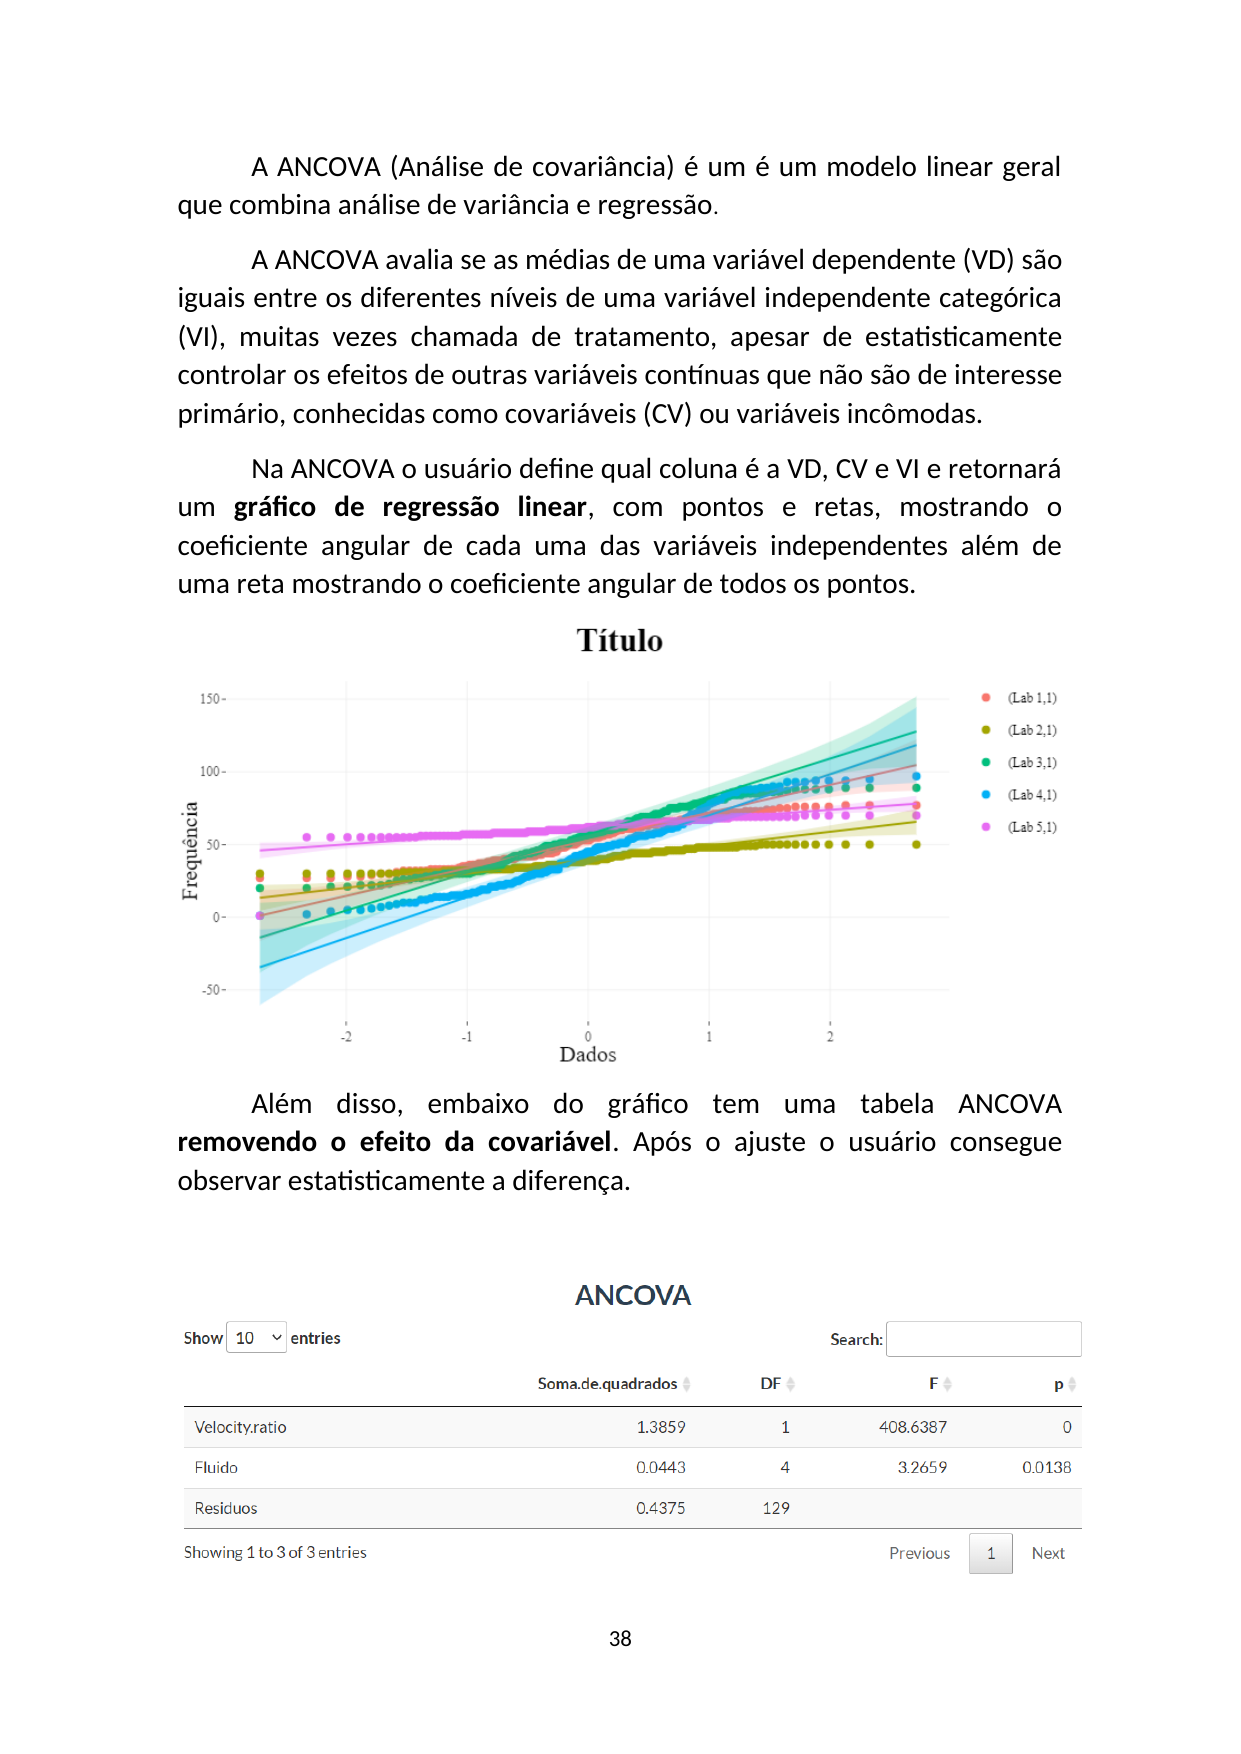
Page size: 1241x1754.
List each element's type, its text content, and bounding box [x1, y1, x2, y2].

picture [177, 1271, 1086, 1586]
text A ANCOVA avalia se as médias de uma variável dependente (VD) são iguais entre os diferentes níveis de uma variável independente categórica (VI), muitas vezes chamada de tratamento, apesar de estatisticamente controlar os efeitos de outras variáveis contínuas que não são de interesse primário, conhecidas como covariáveis (CV) ou variáveis incômodas. [177, 241, 1063, 431]
text A ANCOVA (Análise de covariância) é um é um modelo linear geral que combina análise de variância e regressão. [177, 148, 1063, 222]
text Além disso, embaixo do gráfico tem uma tabela ANCOVA removendo o efeito da covariável. Após o ajuste o usuário consegue observar estatisticamente a diferença. [177, 1085, 1063, 1197]
text Na ANCOVA o usuário define qual coluna é a VD, CV e VI e retornará um gráfico de regressão linear, com pontos e retas, mostrando o coeficiente angular de cada uma das variáveis independentes além de uma reta mostrando o coeficiente angular de todos os pontos. [177, 450, 1063, 601]
picture [177, 620, 1063, 1066]
